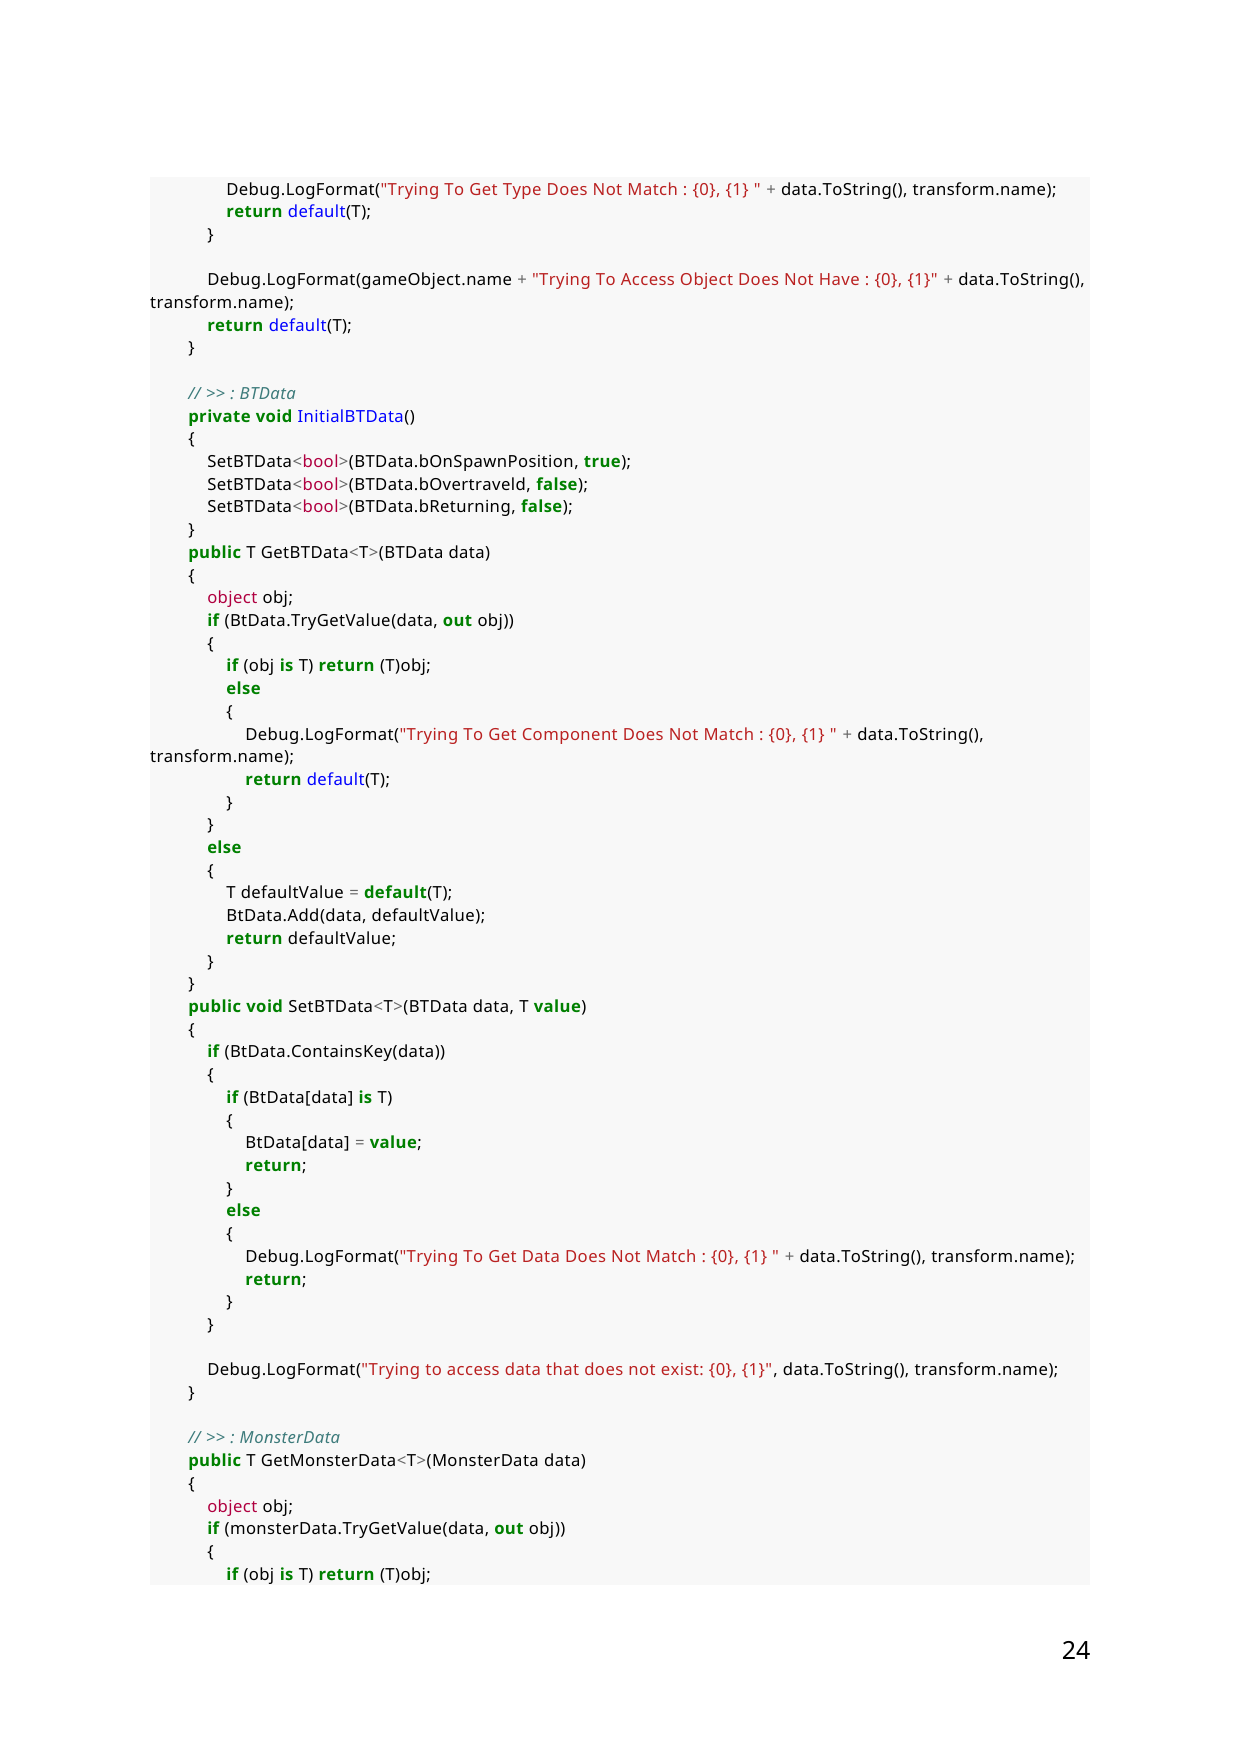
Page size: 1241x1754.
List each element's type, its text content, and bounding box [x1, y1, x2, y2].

text public T GetMonsterData<T>(MonsterData data) [150, 1449, 1090, 1472]
text BtData[data] = value; [150, 1131, 1090, 1154]
text } [150, 518, 1090, 541]
text { [150, 1017, 1090, 1040]
text { [150, 1063, 1090, 1086]
text } [150, 1313, 1090, 1335]
text Debug.LogFormat("Trying To Get Data Does Not Match : {0}, {1} " + data.ToString(), transform.name); [150, 1244, 1090, 1267]
text return default(T); [150, 313, 1090, 336]
text BtData.Add(data, defaultValue); [150, 904, 1090, 927]
text { [150, 858, 1090, 881]
text } [150, 972, 1090, 995]
text } [150, 336, 1090, 359]
text return; [150, 1267, 1090, 1290]
text Debug.LogFormat("Trying To Get Type Does Not Match : {0}, {1} " + data.ToString(), transform.name); [150, 177, 1090, 200]
text } [150, 949, 1090, 972]
text SetBTData<bool>(BTData.bOvertraveld, false); [150, 472, 1090, 495]
text if (BtData.TryGetValue(data, out obj)) [150, 609, 1090, 631]
text { [150, 563, 1090, 586]
text public T GetBTData<T>(BTData data) [150, 541, 1090, 563]
text if (obj is T) return (T)obj; [150, 1562, 1090, 1585]
text { [150, 1222, 1090, 1244]
text { [150, 631, 1090, 654]
text Debug.LogFormat(gameObject.name + "Trying To Access Object Does Not Have : {0}, {1}" + data.ToString(), transform.name); [150, 268, 1090, 313]
text else [150, 677, 1090, 699]
text if (BtData[data] is T) [150, 1086, 1090, 1108]
text return defaultValue; [150, 927, 1090, 949]
text Debug.LogFormat("Trying To Get Component Does Not Match : {0}, {1} " + data.ToString(), transform.name); [150, 722, 1090, 768]
text { [150, 1108, 1090, 1131]
text private void InitialBTData() [150, 404, 1090, 427]
text SetBTData<bool>(BTData.bReturning, false); [150, 495, 1090, 518]
text if (BtData.ContainsKey(data)) [150, 1040, 1090, 1063]
text else [150, 1199, 1090, 1222]
text } [150, 1176, 1090, 1199]
text } [150, 223, 1090, 245]
text { [150, 1472, 1090, 1494]
text // >> : BTData [150, 382, 1090, 404]
text return default(T); [150, 768, 1090, 790]
text } [150, 1290, 1090, 1313]
text { [150, 427, 1090, 450]
text } [150, 1381, 1090, 1403]
text T defaultValue = default(T); [150, 881, 1090, 904]
text if (obj is T) return (T)obj; [150, 654, 1090, 677]
text SetBTData<bool>(BTData.bOnSpawnPosition, true); [150, 450, 1090, 472]
text } [150, 790, 1090, 813]
text object obj; [150, 586, 1090, 609]
text Debug.LogFormat("Trying to access data that does not exist: {0}, {1}", data.ToString(), transform.name); [150, 1358, 1090, 1381]
text // >> : MonsterData [150, 1426, 1090, 1449]
text if (monsterData.TryGetValue(data, out obj)) [150, 1517, 1090, 1540]
text return; [150, 1154, 1090, 1176]
text { [150, 1540, 1090, 1562]
text return default(T); [150, 200, 1090, 223]
text } [150, 813, 1090, 836]
text { [150, 699, 1090, 722]
text public void SetBTData<T>(BTData data, T value) [150, 995, 1090, 1017]
text else [150, 836, 1090, 858]
text object obj; [150, 1494, 1090, 1517]
